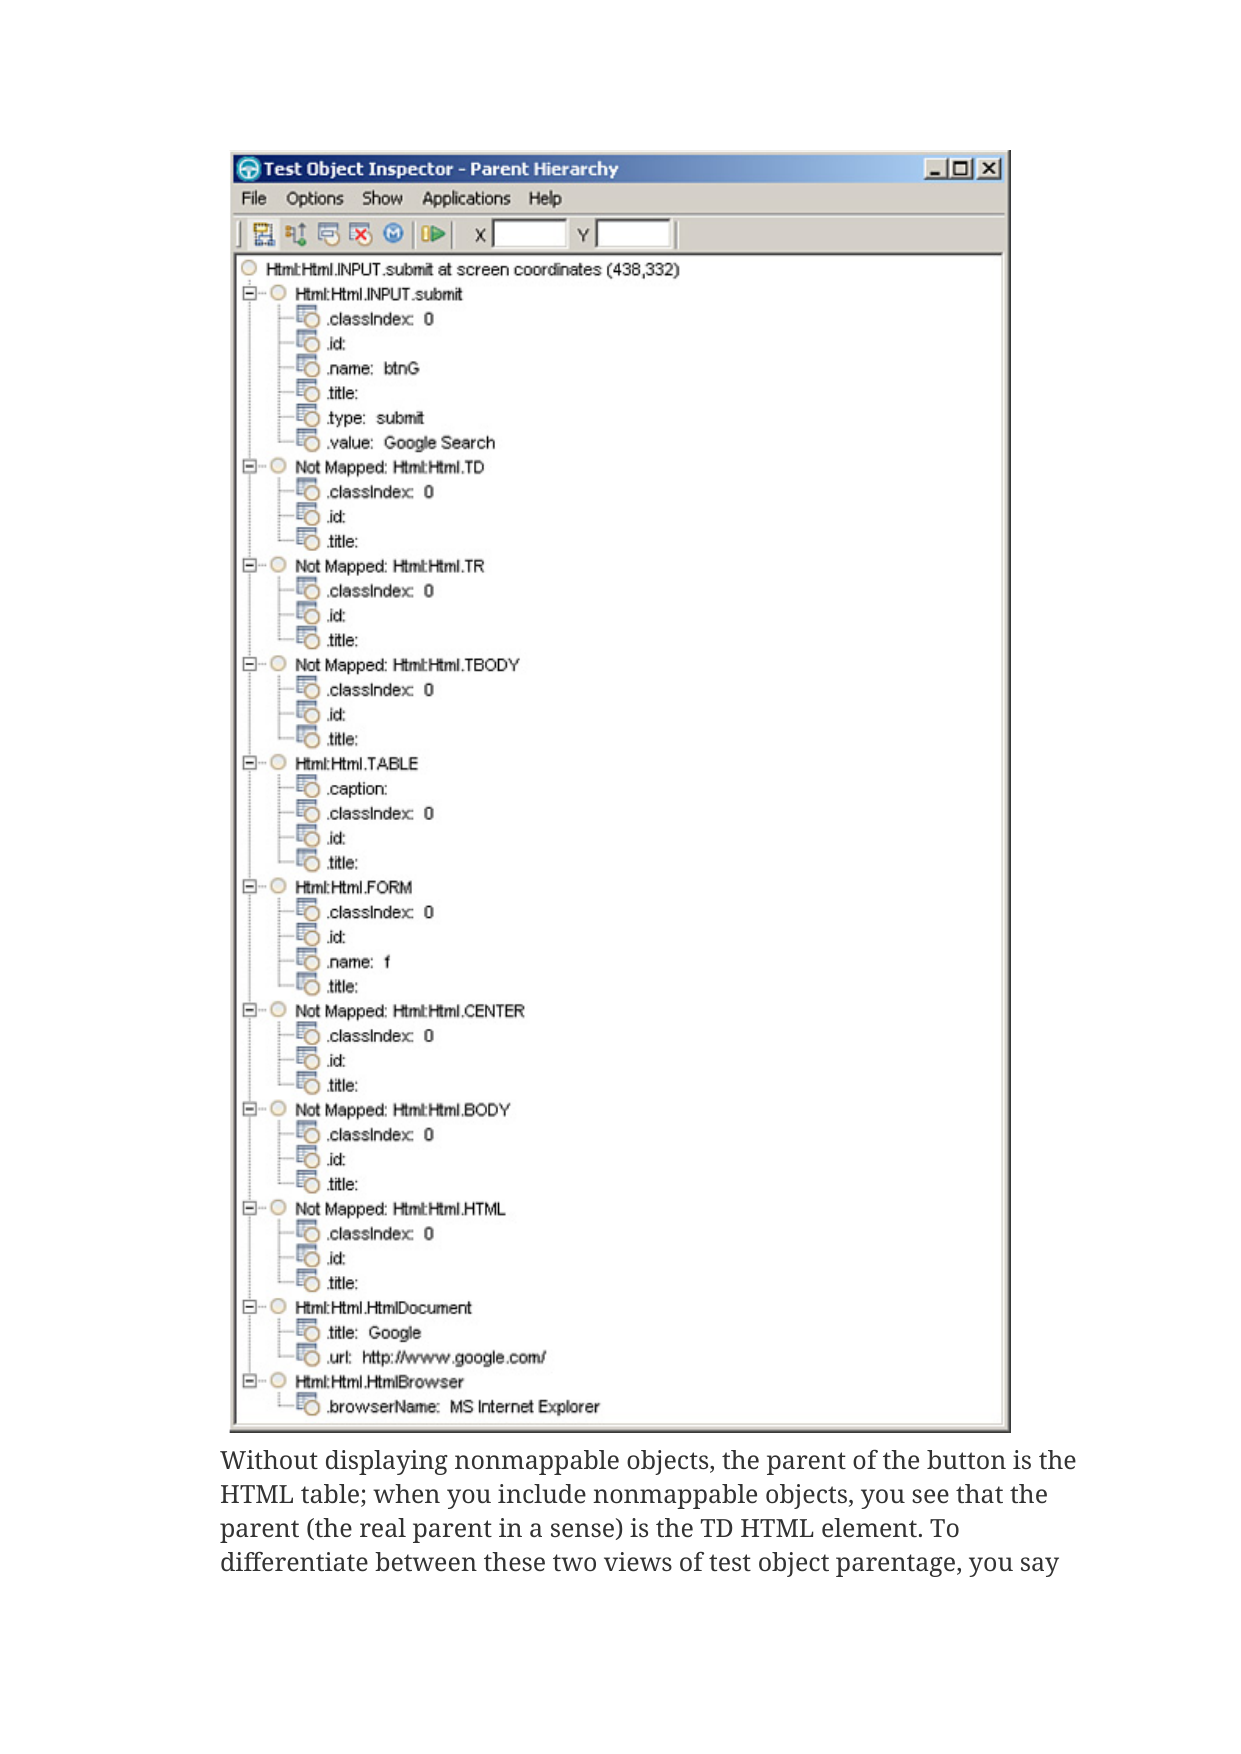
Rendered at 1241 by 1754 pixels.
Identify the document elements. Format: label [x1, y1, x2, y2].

picture [229, 150, 1011, 1433]
text [220, 1443, 1090, 1579]
